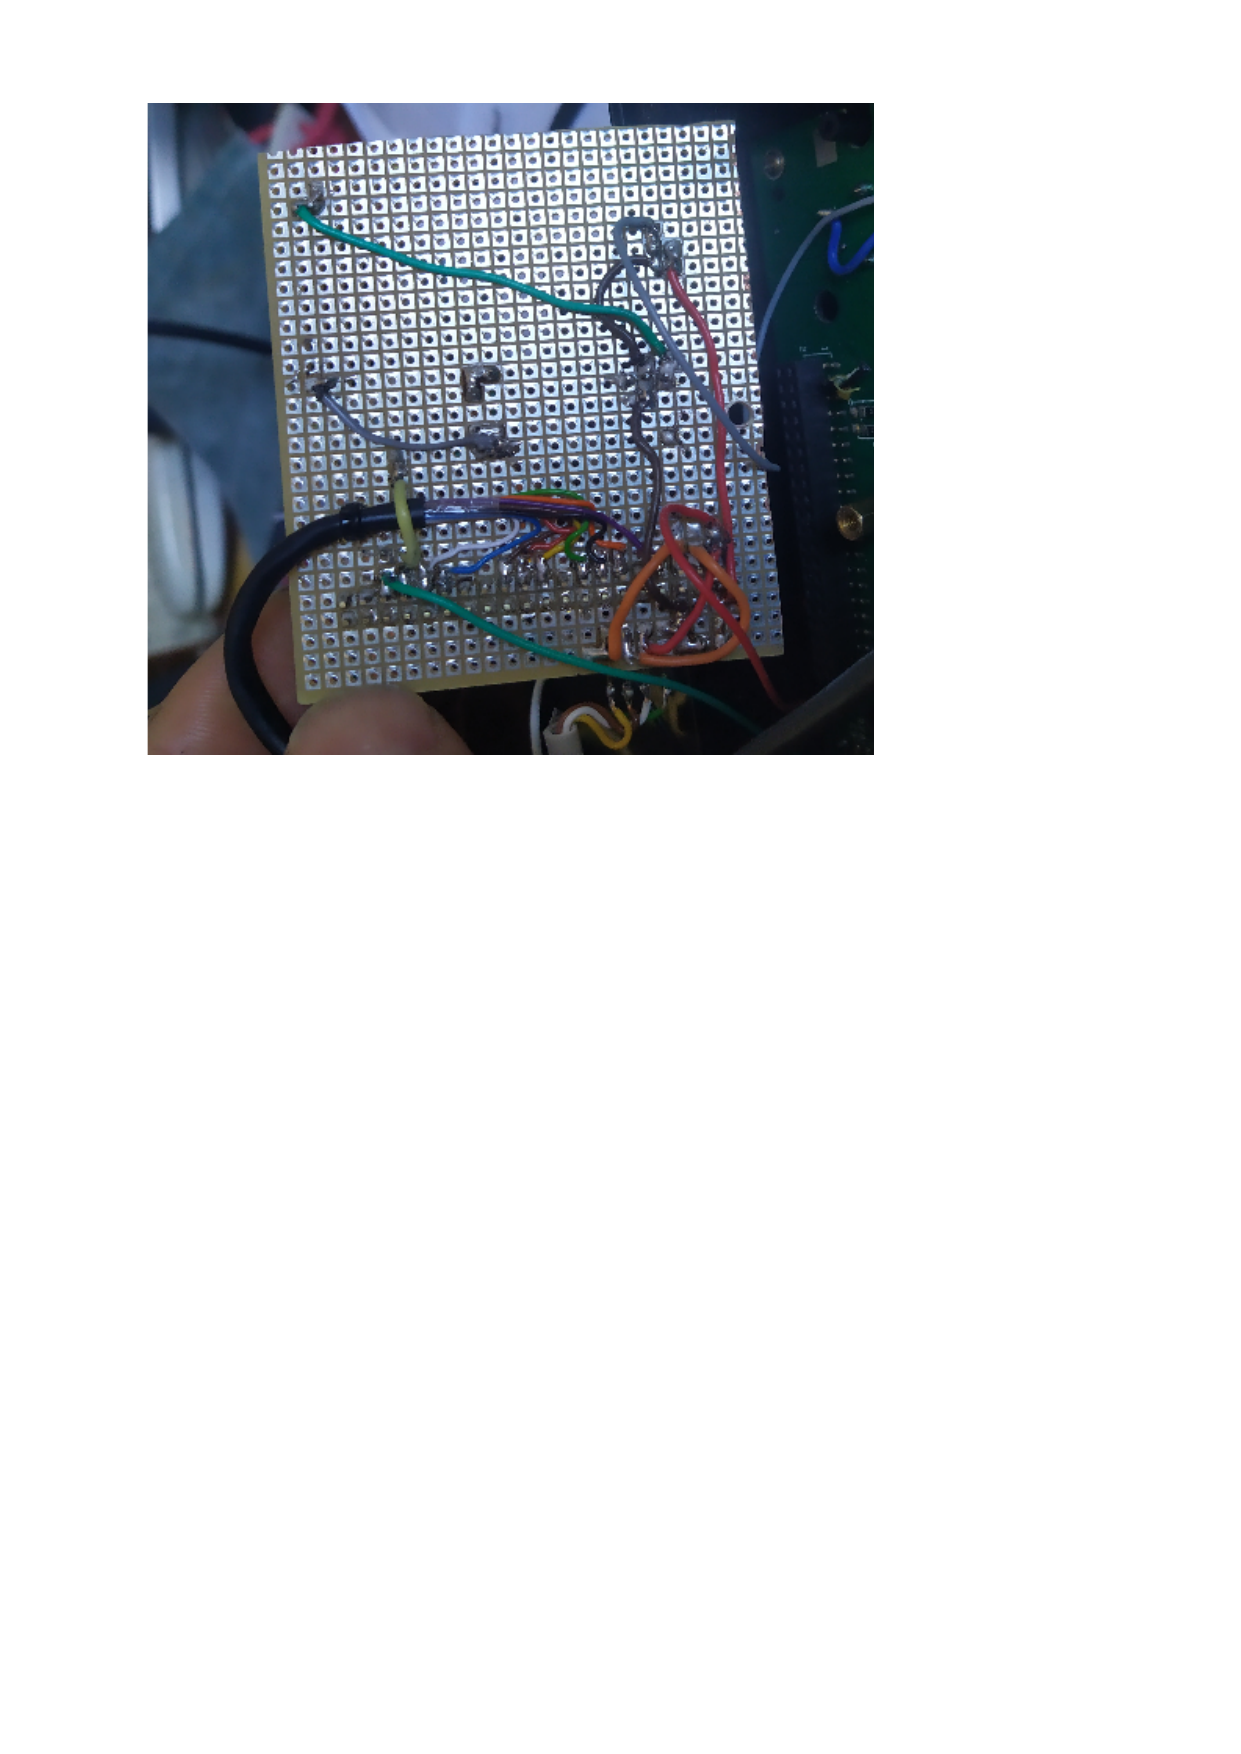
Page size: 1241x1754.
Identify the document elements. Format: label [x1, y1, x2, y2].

picture [147, 103, 874, 755]
